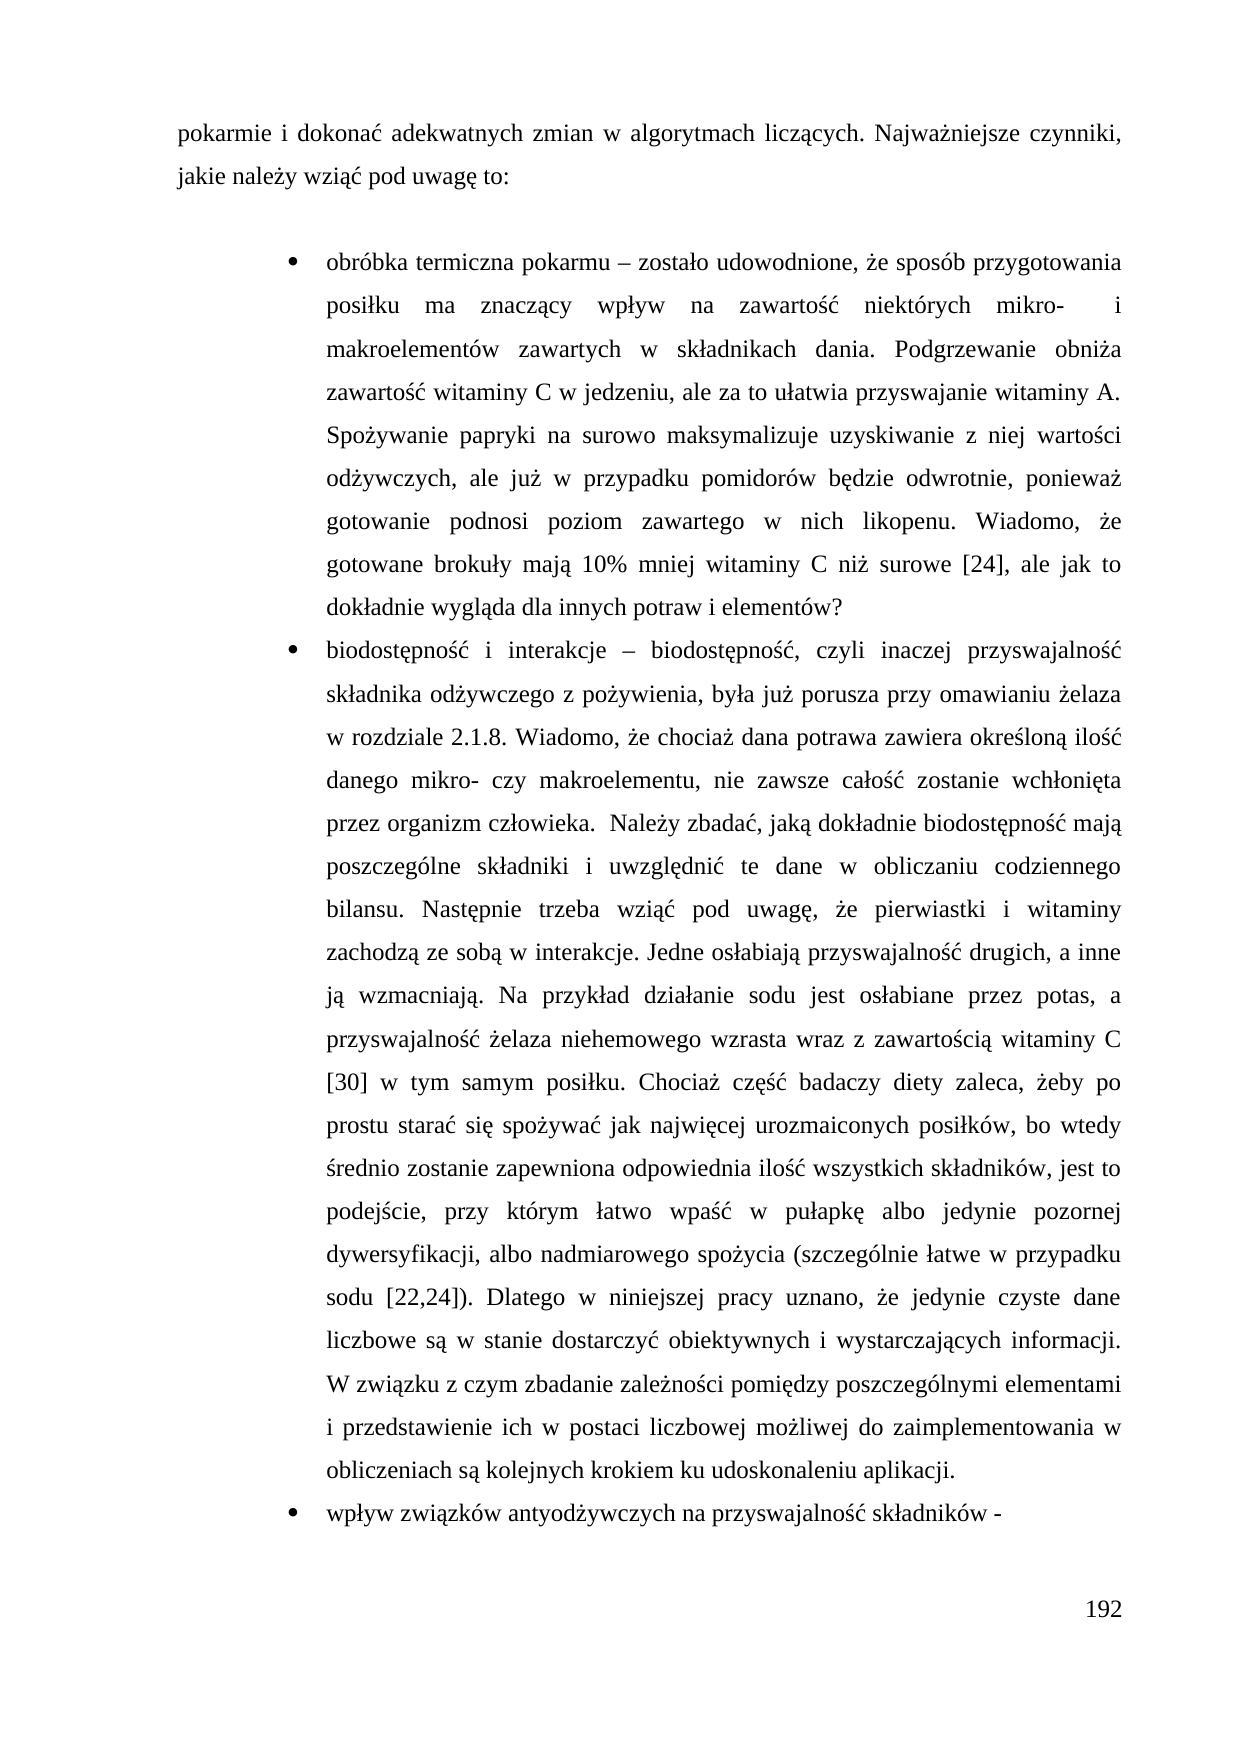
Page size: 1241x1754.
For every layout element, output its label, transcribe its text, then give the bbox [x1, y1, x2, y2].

list biodostępność i interakcje – biodostępność, czyli inaczej przyswajalność składnika odżywczego z pożywienia, była już porusza przy omawianiu żelaza w rozdziale 2.1.8. Wiadomo, że chociaż dana potrawa zawiera określoną ilość danego mikro- czy makroelementu, nie zawsze całość zostanie wchłonięta przez organizm człowieka. Należy zbadać, jaką dokładnie biodostępność mają poszczególne składniki i uwzględnić te dane w obliczaniu codziennego bilansu. Następnie trzeba wziąć pod uwagę, że pierwiastki i witaminy zachodzą ze sobą w interakcje. Jedne osłabiają przyswajalność drugich, a inne ją wzmacniają. Na przykład działanie sodu jest osłabiane przez potas, a przyswajalność żelaza niehemowego wzrasta wraz z zawartością witaminy C [30] w tym samym posiłku. Chociaż część badaczy diety zaleca, żeby po prostu starać się spożywać jak najwięcej urozmaiconych posiłków, bo wtedy średnio zostanie zapewniona odpowiednia ilość wszystkich składników, jest to podejście, przy którym łatwo wpaść w pułapkę albo jedynie pozornej dywersyfikacji, albo nadmiarowego spożycia (szczególnie łatwe w przypadku sodu [22,24]). Dlatego w niniejszej pracy uznano, że jedynie czyste dane liczbowe są w stanie dostarczyć obiektywnych i wystarczających informacji. W związku z czym zbadanie zależności pomiędzy poszczególnymi elementami i przedstawienie ich w postaci liczbowej możliwej do zaimplementowania w obliczeniach są kolejnych krokiem ku udoskonaleniu aplikacji. [288, 636, 1122, 1484]
list obróbka termiczna pokarmu – zostało udowodnione, że sposób przygotowania posiłku ma znaczący wpływ na zawartość niektórych mikro- i makroelementów zawartych w składnikach dania. Podgrzewanie obniża zawartość witaminy C w jedzeniu, ale za to ułatwia przyswajanie witaminy A. Spożywanie papryki na surowo maksymalizuje uzyskiwanie z niej wartości odżywczych, ale już w przypadku pomidorów będzie odwrotnie, ponieważ gotowanie podnosi poziom zawartego w nich likopenu. Wiadomo, że gotowane brokuły mają 10% mniej witaminy C niż surowe [24], ale jak to dokładnie wygląda dla innych potraw i elementów? [288, 247, 1122, 621]
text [177, 118, 1122, 190]
list wpływ związków antyodżywczych na przyswajalność składników - [288, 1498, 1122, 1527]
